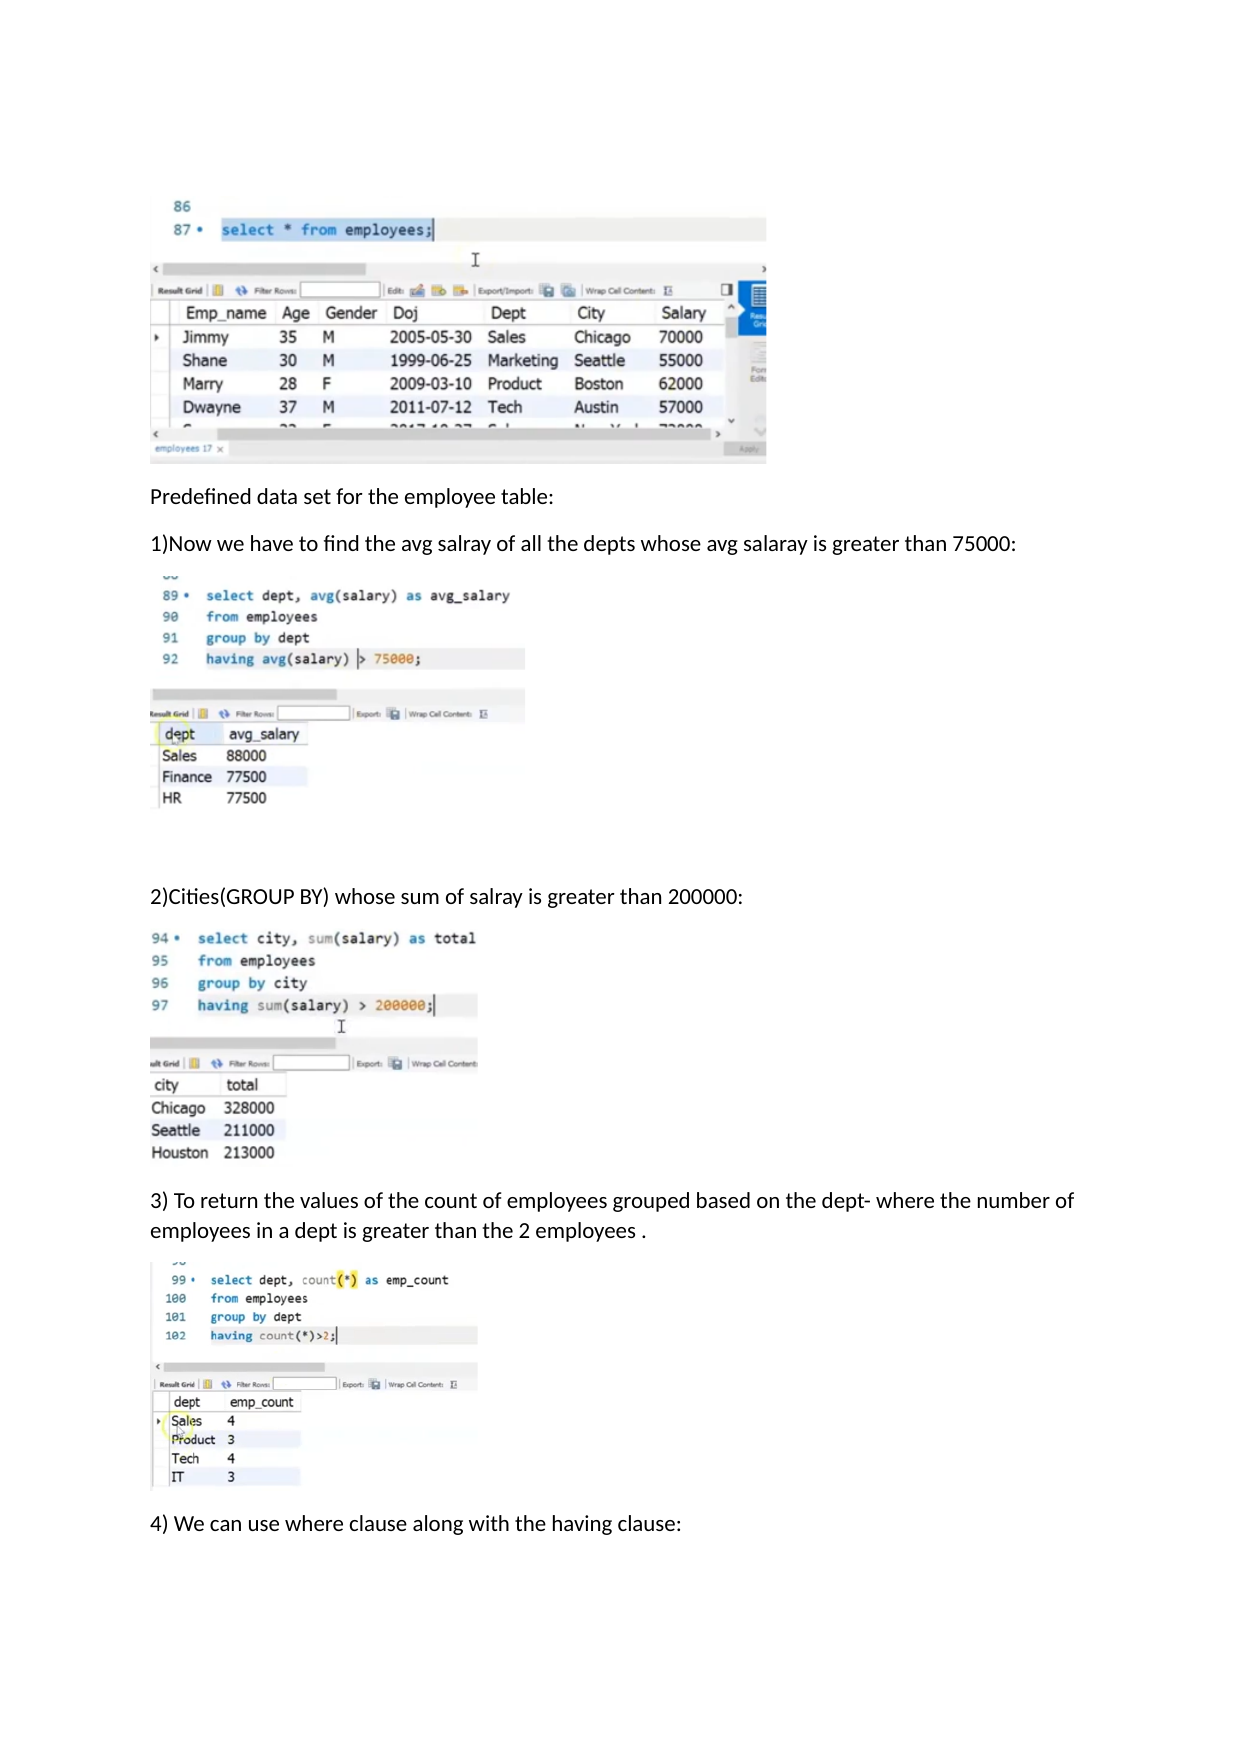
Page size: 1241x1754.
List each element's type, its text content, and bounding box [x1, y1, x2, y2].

text 2)Cities(GROUP BY) whose sum of salray is greater than 200000: [150, 882, 1090, 910]
text Predefined data set for the employee table: [150, 482, 1090, 510]
picture [150, 928, 478, 1167]
picture [150, 196, 767, 464]
text 1)Now we have to find the avg salray of all the depts whose avg salaray is greater than 75000: [150, 529, 1090, 557]
text 4) We can use where clause along with the having clause: [150, 1509, 1090, 1537]
text 3) To return the values of the count of employees grouped based on the dept- where the number of employees in a dept is greater than the 2 employees . [150, 1186, 1090, 1244]
picture [150, 1262, 478, 1491]
picture [150, 576, 525, 817]
